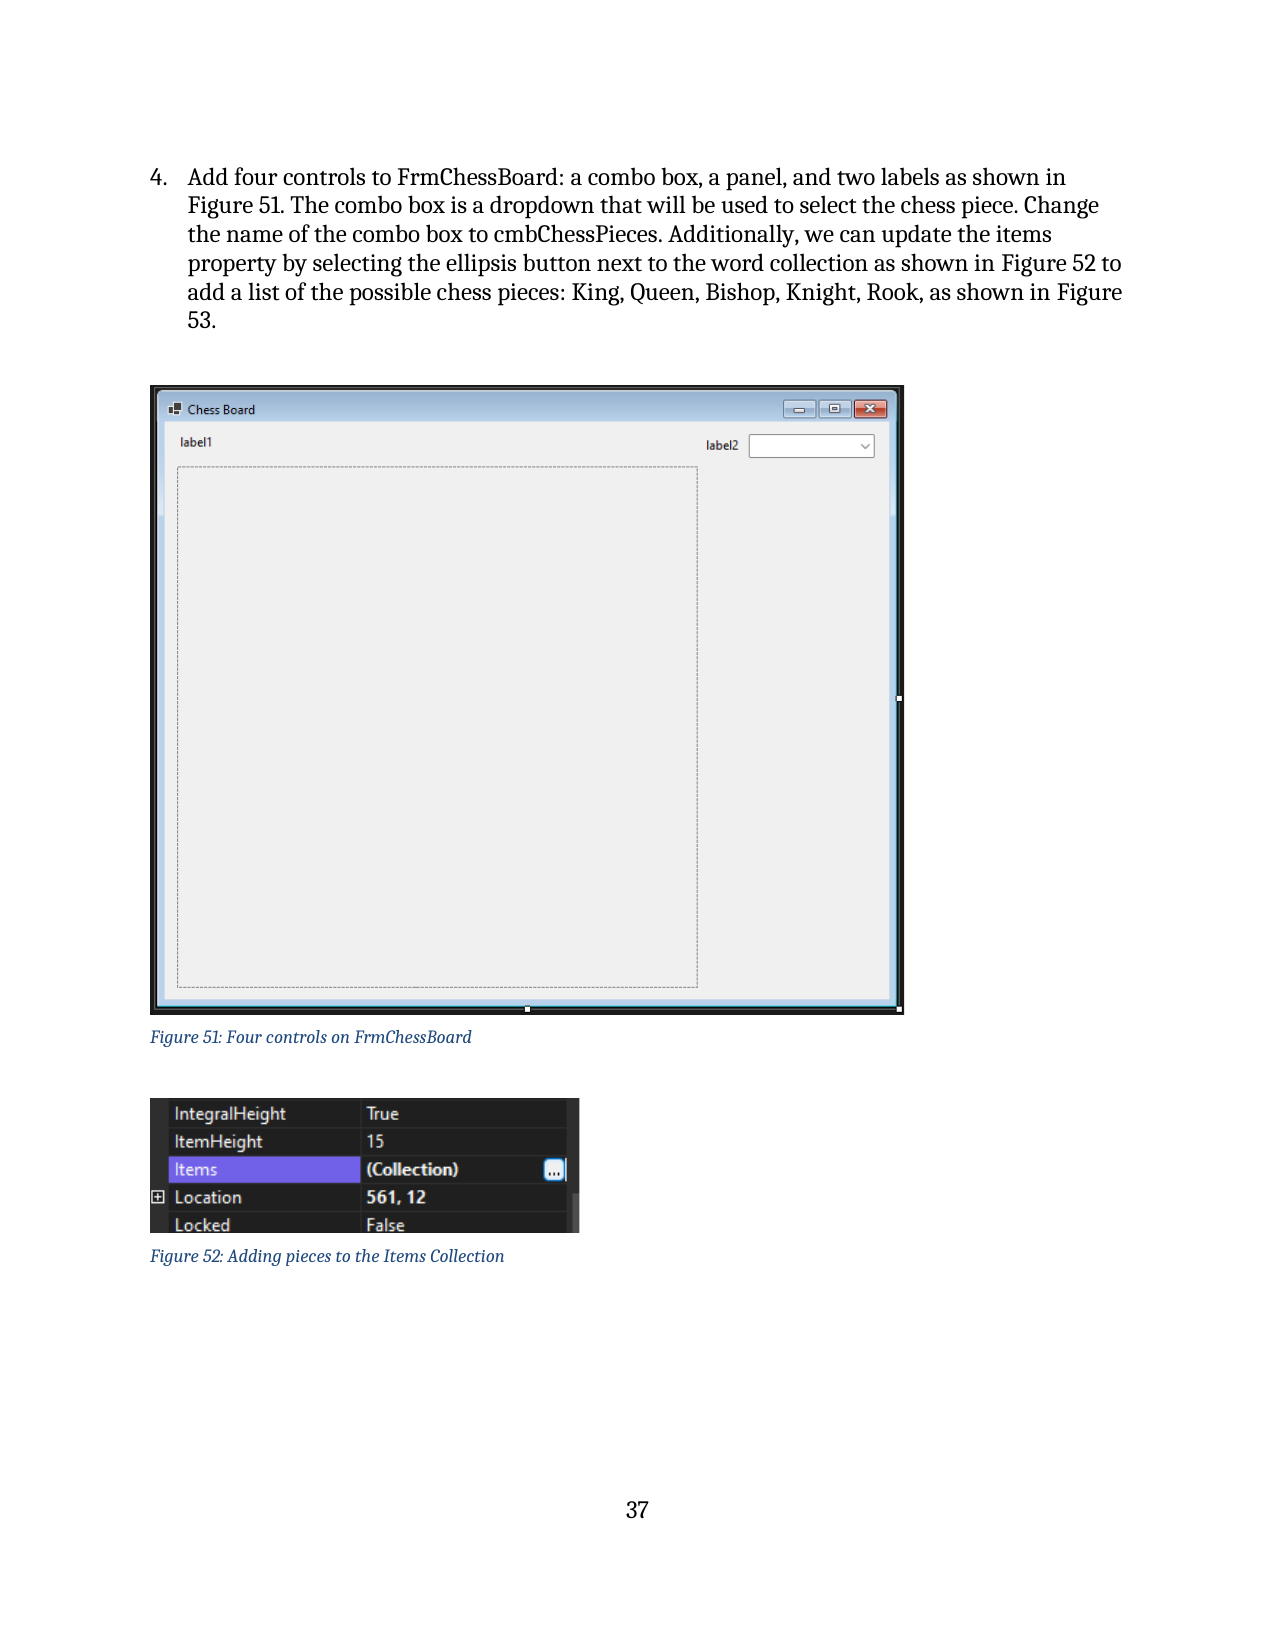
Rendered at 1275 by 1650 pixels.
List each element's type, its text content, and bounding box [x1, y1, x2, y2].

picture [150, 385, 905, 1015]
list Add four controls to FrmChessBoard: a combo box, a panel, and two labels as shown in Figure 51. The combo box is a dropdown that will be used to select the chess piece. Change the name of the combo box to cmbChessPieces. Additionally, we can update the items property by selecting the ellipsis button next to the word collection as shown in Figure 52 to add a list of the possible chess pieces: King, Queen, Bishop, Knight, Rook, as shown in Figure 53. [150, 162, 1125, 335]
picture [150, 1098, 580, 1233]
